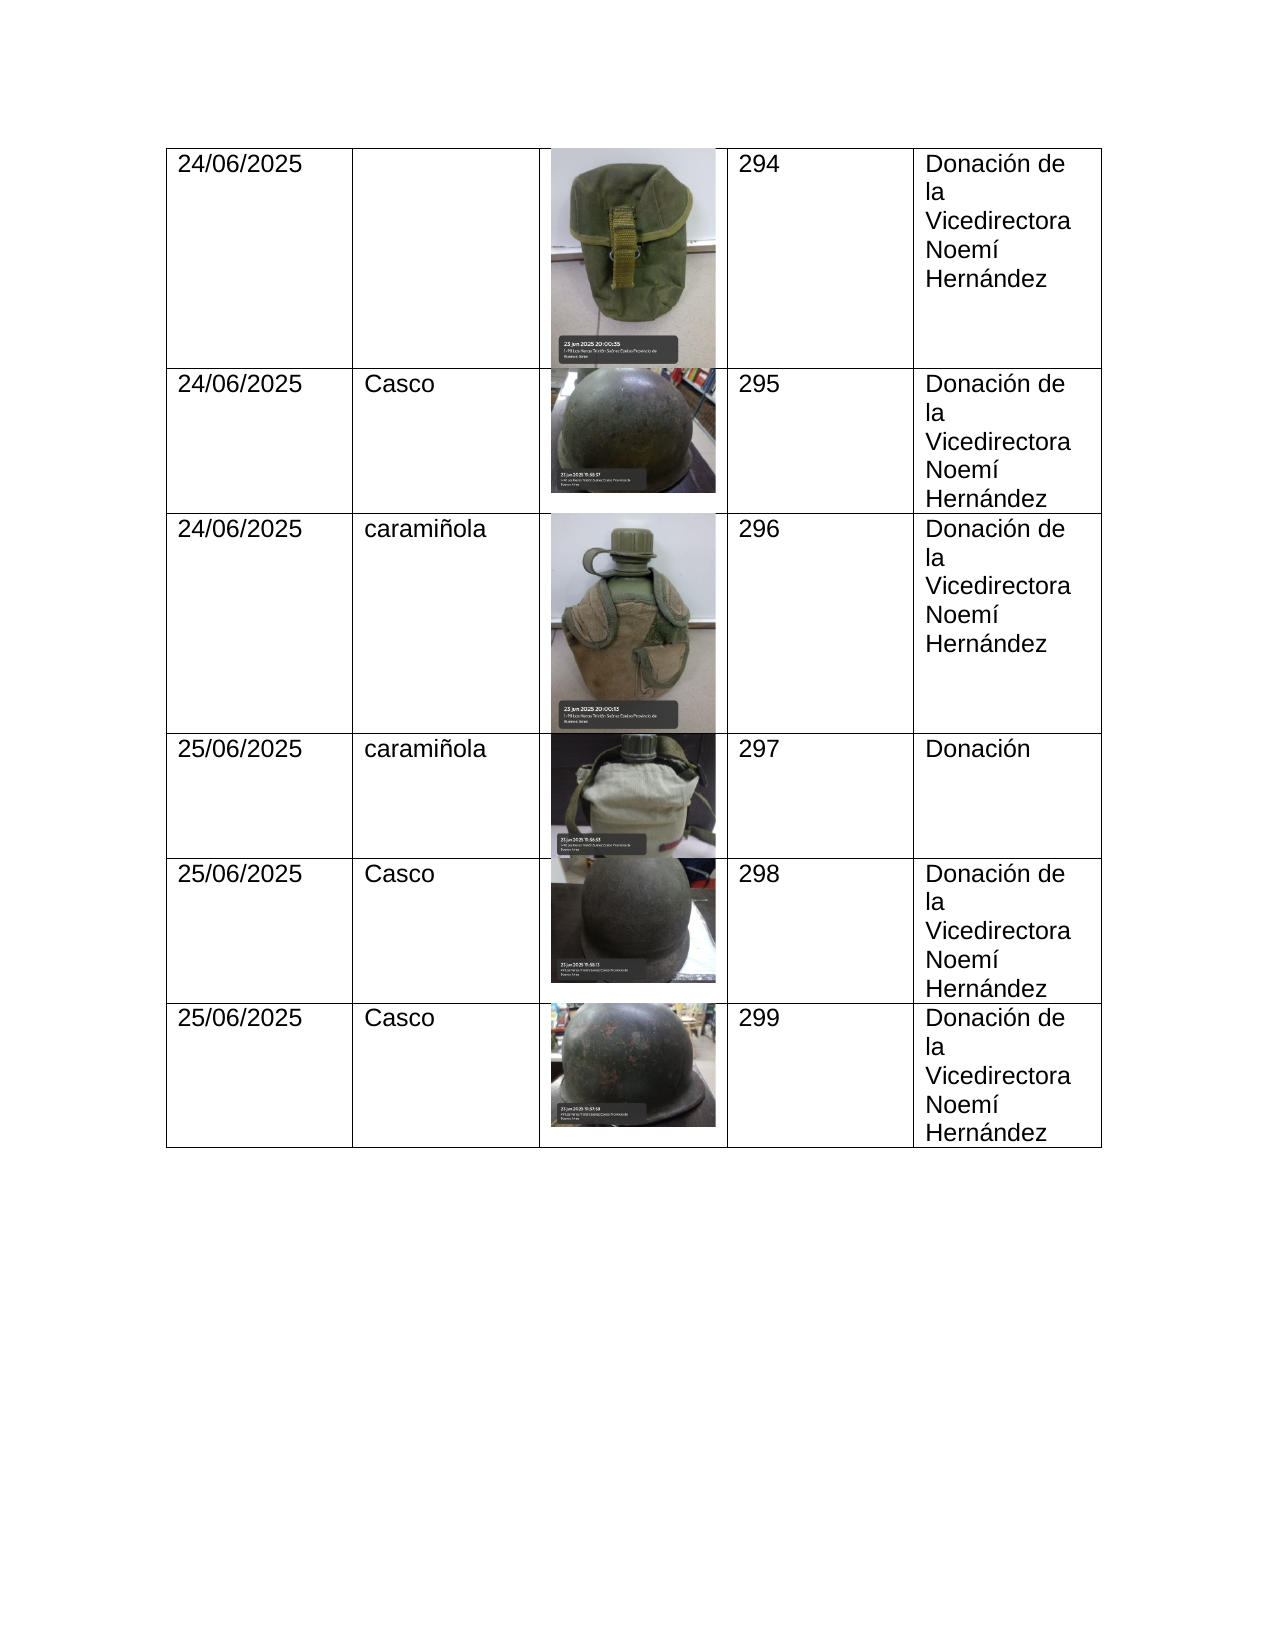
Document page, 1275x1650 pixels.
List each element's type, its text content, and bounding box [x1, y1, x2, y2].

table_cell 295 [728, 369, 913, 513]
table_cell 25/06/2025 [167, 859, 352, 1002]
table_cell [353, 149, 539, 368]
table_cell 294 [728, 149, 913, 368]
table_cell Casco [353, 369, 539, 513]
table_cell Donación de la Vicedirectora Noemí Hernández [914, 859, 1101, 1002]
picture [551, 513, 716, 733]
table_cell Donación de la Vicedirectora Noemí Hernández [914, 1004, 1101, 1147]
table_cell 299 [728, 1004, 913, 1147]
table_cell 24/06/2025 [167, 369, 352, 513]
table_cell [540, 1004, 727, 1147]
table_cell Donación de la Vicedirectora Noemí Hernández [914, 149, 1101, 368]
table_cell [540, 369, 727, 513]
picture [551, 734, 716, 983]
table_cell [540, 149, 551, 368]
table_cell 24/06/2025 [167, 514, 352, 733]
table_cell caramiñola [353, 514, 539, 733]
table_cell [716, 149, 727, 368]
table_cell 298 [728, 859, 913, 1002]
table_cell 25/06/2025 [167, 734, 352, 858]
table_cell Casco [353, 1004, 539, 1147]
table_cell Casco [353, 859, 539, 1002]
table_cell Donación [914, 734, 1101, 858]
table_cell [540, 734, 551, 858]
table_cell [716, 514, 727, 733]
table_cell 25/06/2025 [167, 1004, 352, 1147]
table_cell 297 [728, 734, 913, 858]
picture [551, 1003, 716, 1127]
table_cell [540, 514, 551, 733]
table_cell 296 [728, 514, 913, 733]
table_cell Donación de la Vicedirectora Noemí Hernández [914, 514, 1101, 733]
table_cell caramiñola [353, 734, 539, 858]
table_cell 24/06/2025 [167, 149, 352, 368]
table_cell [540, 859, 727, 1002]
picture [551, 148, 716, 493]
table_cell [716, 734, 727, 858]
table_cell Donación de la Vicedirectora Noemí Hernández [914, 369, 1101, 513]
